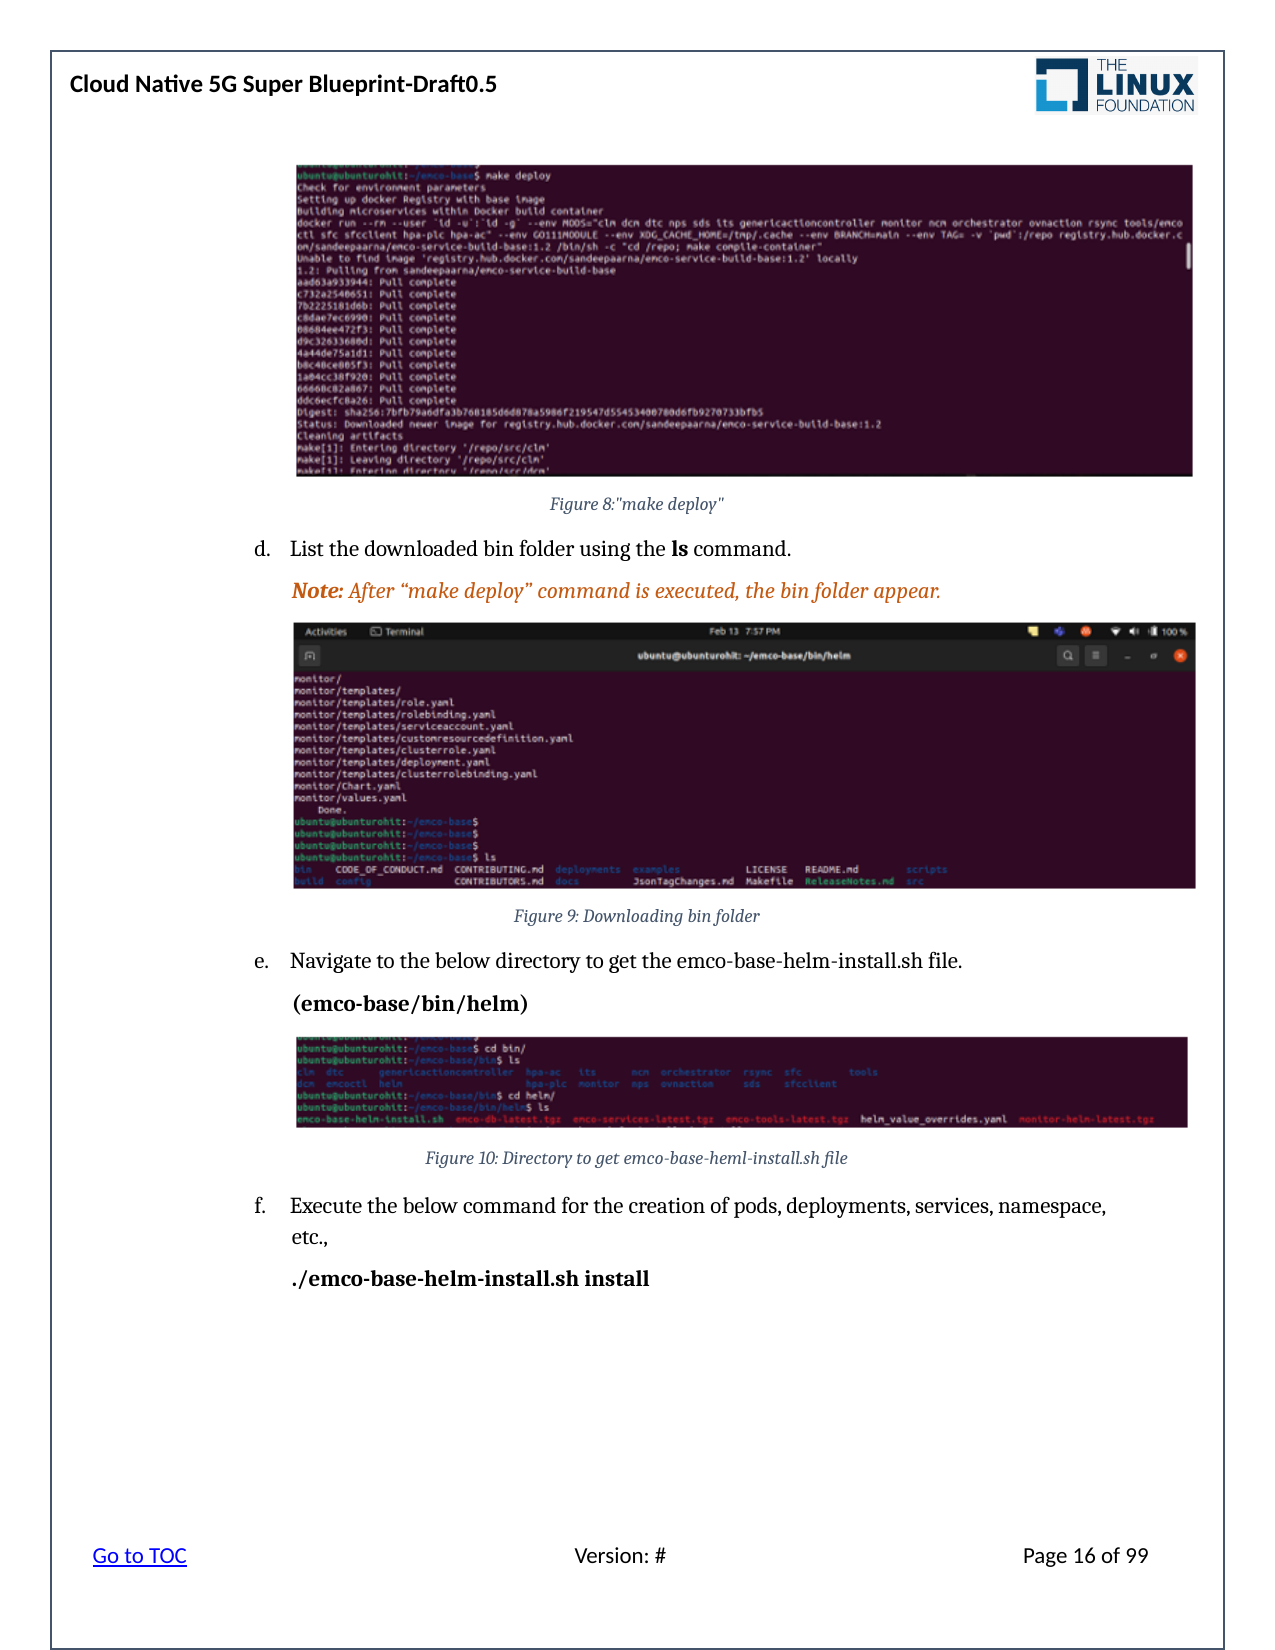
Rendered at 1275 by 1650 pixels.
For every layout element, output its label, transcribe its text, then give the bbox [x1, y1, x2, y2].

text Figure 8:"make deploy" [148, 493, 1127, 515]
picture [291, 621, 1200, 893]
list Navigate to the below directory to get the emco-base-helm-install.sh file. [254, 948, 1127, 974]
picture [291, 1033, 1192, 1132]
text Figure 10: Directory to get emco-base-heml-install.sh file [148, 1148, 1127, 1169]
list Execute the below command for the creation of pods, deployments, services, namespace, etc., [254, 1193, 1127, 1250]
picture [1034, 56, 1199, 115]
list List the downloaded bin folder using the ls command. [254, 536, 1127, 562]
text (emco-base/bin/helm) [292, 990, 1127, 1017]
picture [291, 162, 1197, 481]
text Figure 9: Downloading bin folder [148, 905, 1127, 927]
text Note: After “make deploy” command is executed, the bin folder appear. [292, 578, 1127, 605]
text ./emco-base-helm-install.sh install [292, 1266, 1127, 1293]
